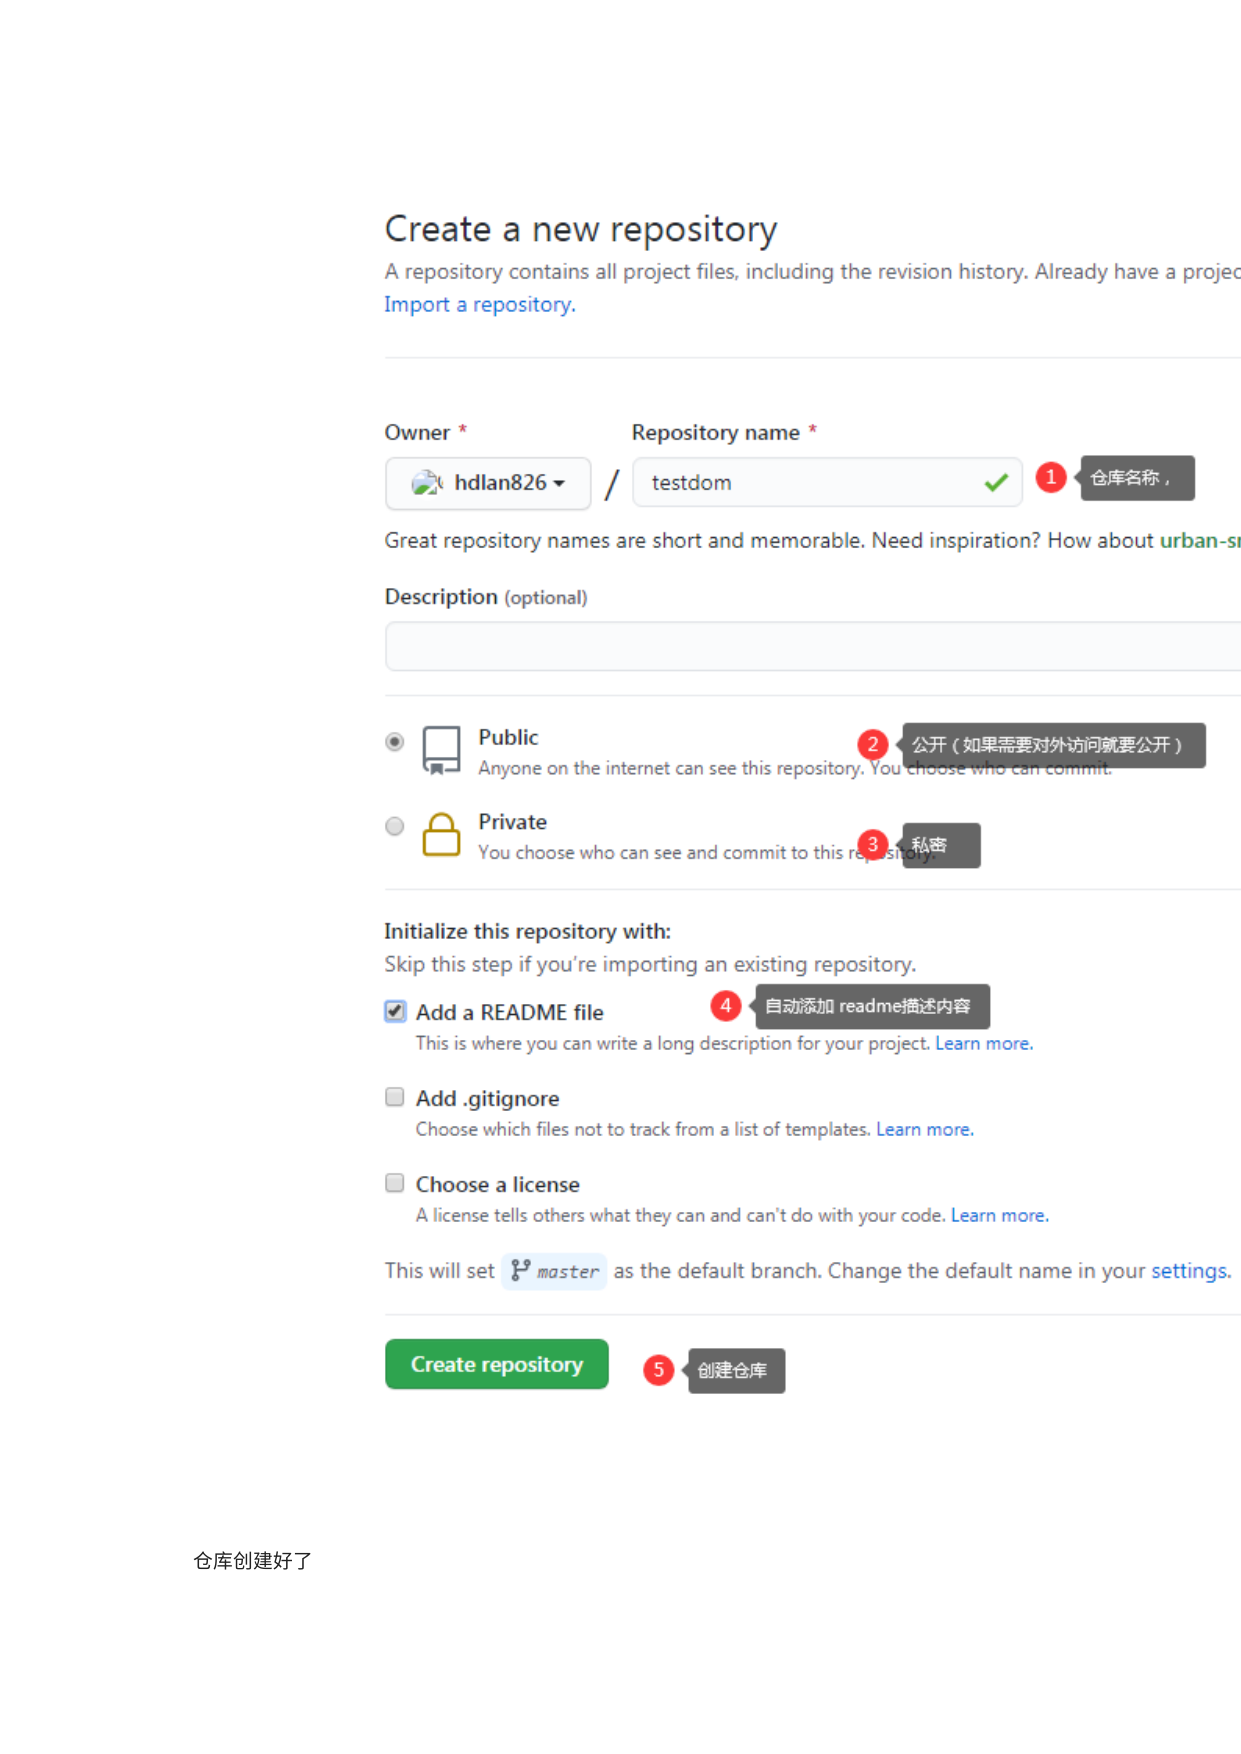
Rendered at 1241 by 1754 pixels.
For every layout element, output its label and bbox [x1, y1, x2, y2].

picture [187, 205, 1241, 1419]
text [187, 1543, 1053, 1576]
